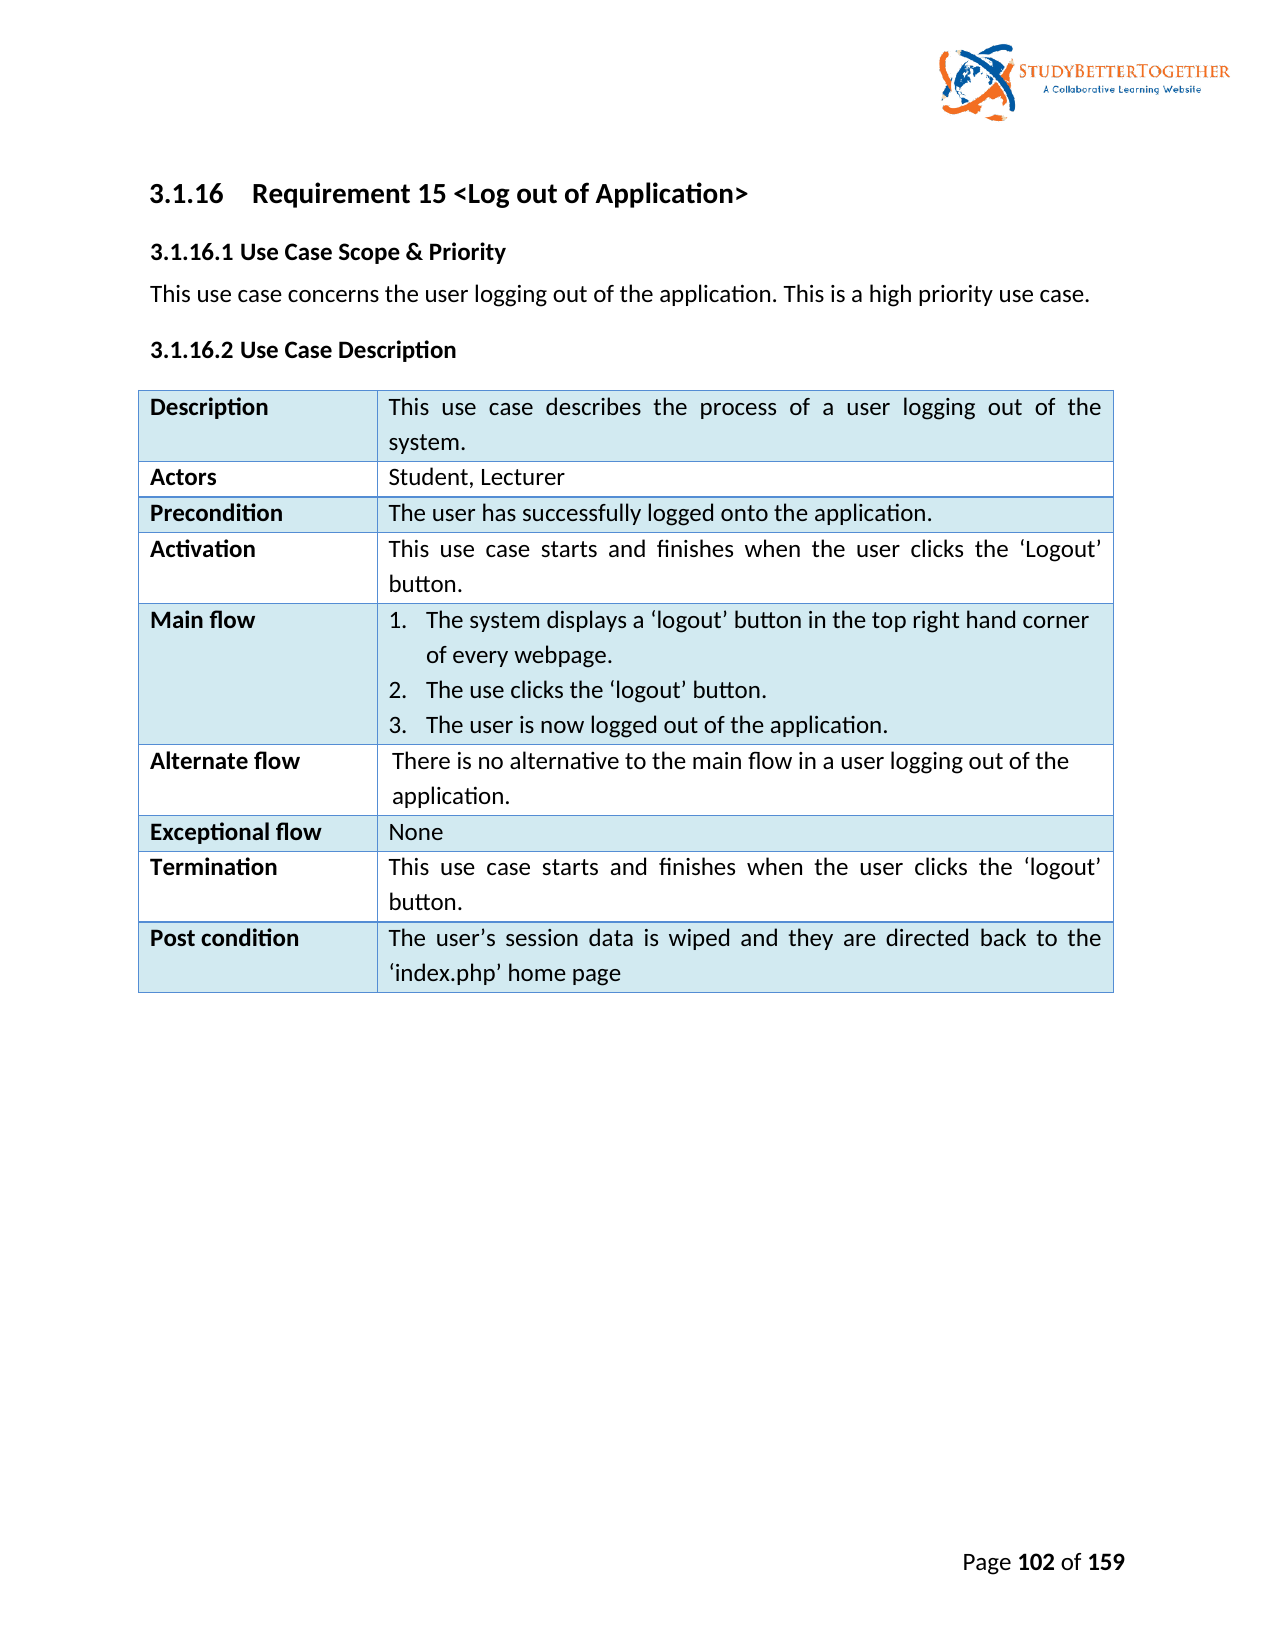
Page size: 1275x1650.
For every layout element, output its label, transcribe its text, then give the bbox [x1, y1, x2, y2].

table_cell Precondition [139, 498, 377, 532]
table_cell This use case starts and finishes when the user clicks the ‘Logout’ button. [378, 533, 1113, 603]
table_cell Main flow [139, 604, 377, 744]
table_cell The user has successfully logged onto the application. [378, 498, 1113, 532]
table_cell Actors [139, 462, 377, 496]
table_cell There is no alternative to the main flow in a user logging out of the application. [378, 745, 1113, 815]
list Requirement 15 <Log out of Application> [149, 175, 1125, 211]
table_cell Termination [139, 852, 377, 921]
table_header This use case describes the process of a user logging out of the system. [378, 391, 1113, 461]
table_cell Exceptional flow [139, 816, 377, 851]
table_cell This use case starts and finishes when the user clicks the ‘logout’ button. [378, 852, 1113, 921]
table_header Description [139, 391, 377, 461]
list Use Case Scope & Priority [150, 236, 1125, 266]
list Use Case Description [150, 334, 1125, 365]
table_cell Activation [139, 533, 377, 603]
table_cell Post condition [139, 923, 377, 992]
picture [937, 40, 1230, 123]
table_cell The system displays a ‘logout’ button in the top right hand corner of every webpage. The use clicks the ‘logout’ button. The user is now logged out of the application. [378, 604, 1113, 744]
text This use case concerns the user logging out of the application. This is a high priority use case. [150, 279, 1125, 309]
table_cell Alternate flow [139, 745, 377, 815]
table_cell The user’s session data is wiped and they are directed back to the ‘index.php’ home page [378, 923, 1113, 992]
table_cell None [378, 816, 1113, 851]
table_cell Student, Lecturer [378, 462, 1113, 496]
